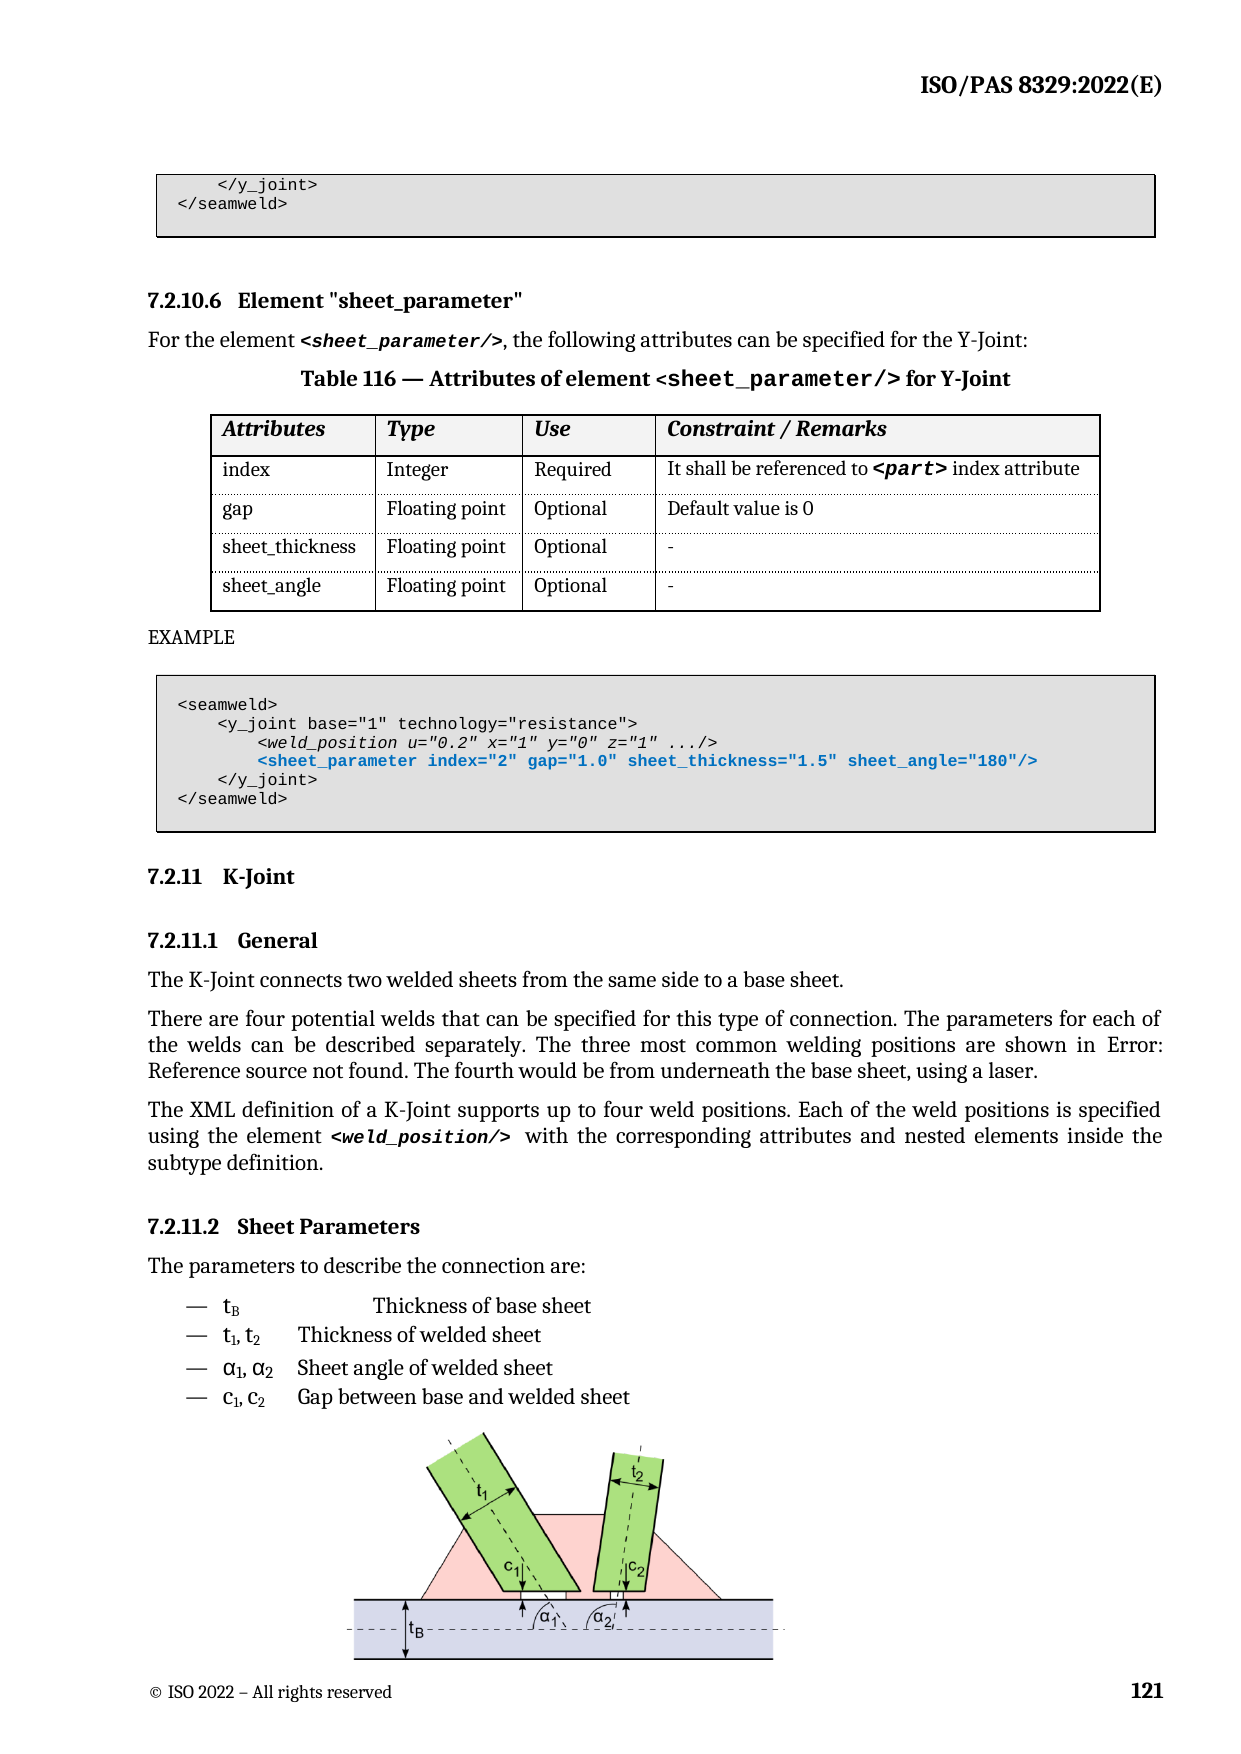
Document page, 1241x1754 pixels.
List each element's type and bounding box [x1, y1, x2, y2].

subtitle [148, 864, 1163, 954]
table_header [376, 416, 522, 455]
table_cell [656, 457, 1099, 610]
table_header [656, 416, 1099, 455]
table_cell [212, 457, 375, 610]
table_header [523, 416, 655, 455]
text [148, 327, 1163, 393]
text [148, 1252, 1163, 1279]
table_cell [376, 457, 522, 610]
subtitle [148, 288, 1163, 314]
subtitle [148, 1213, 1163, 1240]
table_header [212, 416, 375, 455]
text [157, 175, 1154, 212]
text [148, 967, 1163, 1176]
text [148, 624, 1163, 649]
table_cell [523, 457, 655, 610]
picture [346, 1432, 785, 1660]
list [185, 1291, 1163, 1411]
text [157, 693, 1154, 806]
